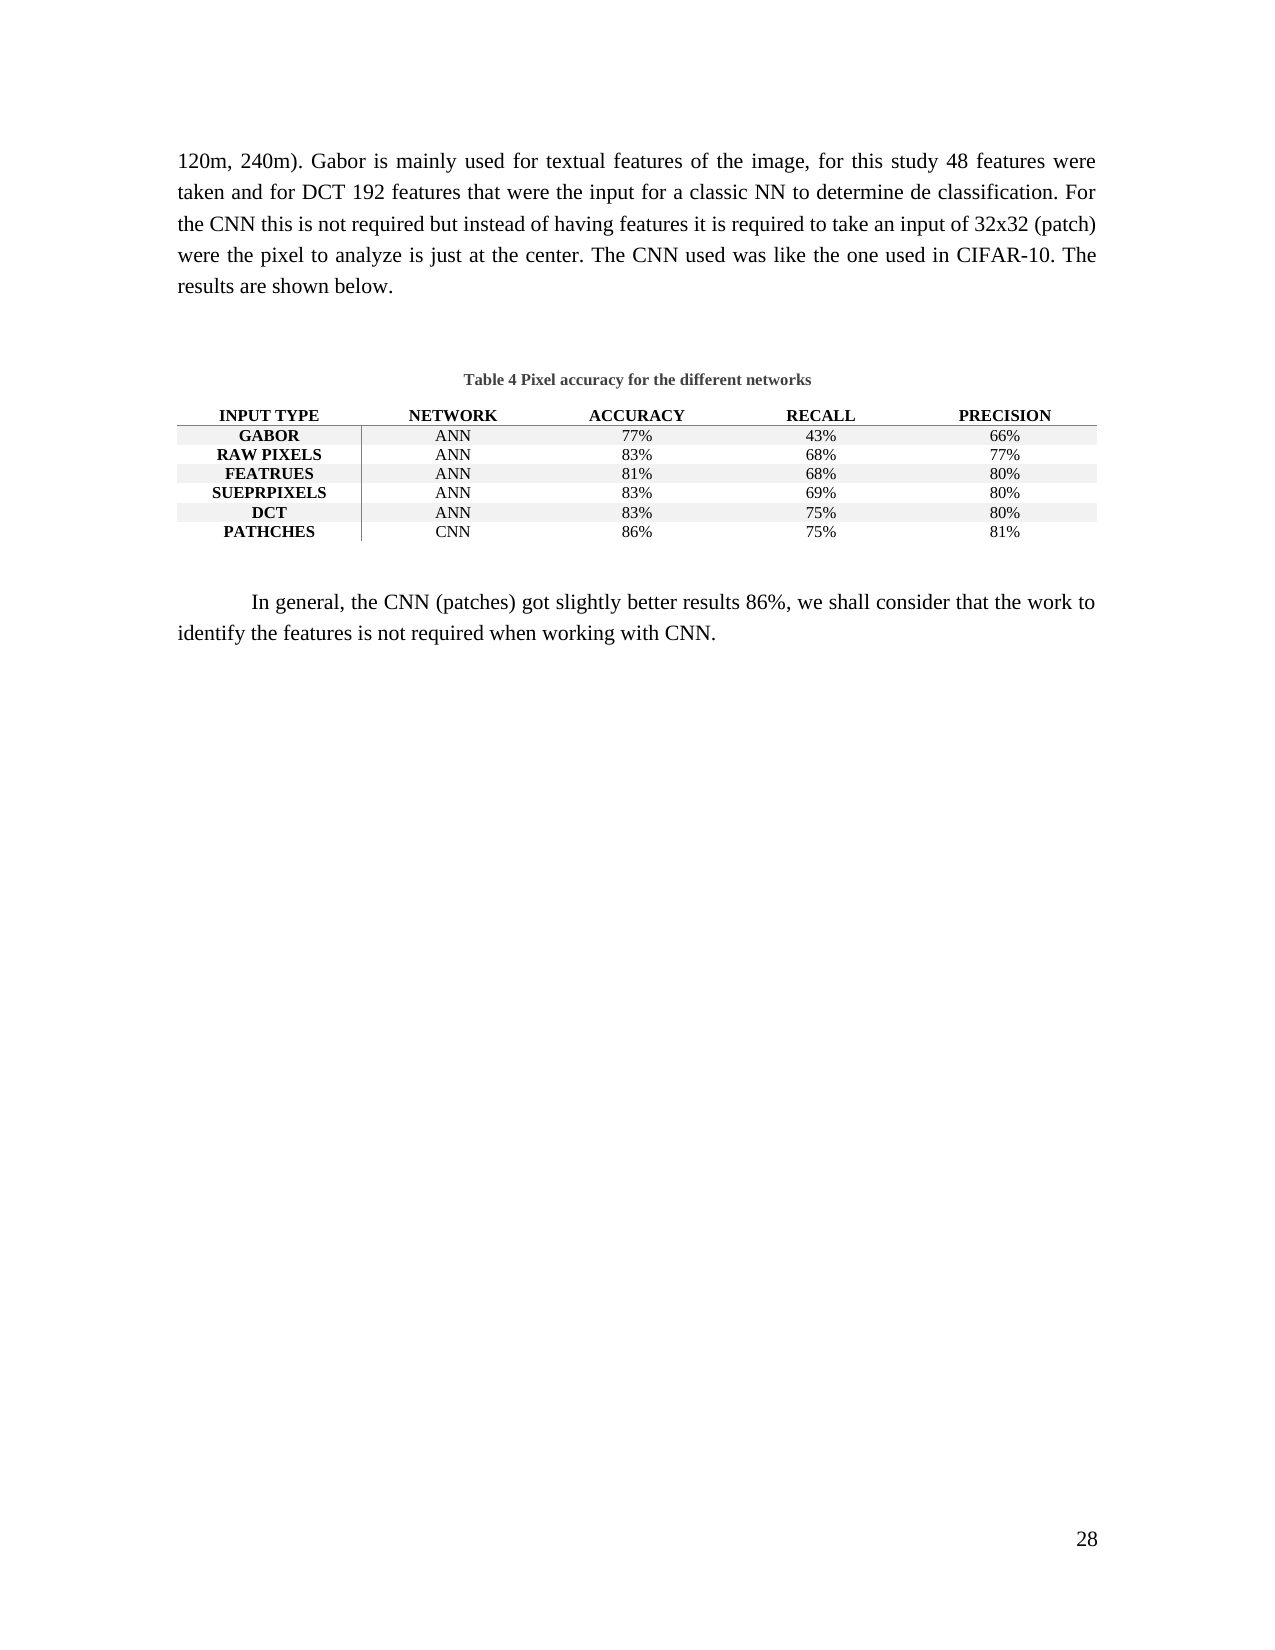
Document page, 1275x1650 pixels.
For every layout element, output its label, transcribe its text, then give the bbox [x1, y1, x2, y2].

text Table 4 Pixel accuracy for the different networks [177, 370, 1098, 389]
table_header Recall [729, 406, 913, 425]
table_cell 83% [545, 445, 729, 464]
table_cell 69% [729, 483, 913, 502]
table_cell dct [177, 503, 361, 522]
table_cell 68% [729, 445, 913, 464]
table_cell 80% [913, 464, 1097, 483]
table_cell pathches [177, 522, 361, 541]
table_cell 81% [545, 464, 729, 483]
table_cell 43% [729, 426, 913, 445]
table_cell 77% [913, 445, 1097, 464]
table_cell SueprPixels [177, 483, 361, 502]
table_cell 66% [913, 426, 1097, 445]
table_header accuracy [545, 406, 729, 425]
text In general, the CNN (patches) got slightly better results 86%, we shall consider that the work to identify the features is not required when working with CNN. [177, 589, 1098, 646]
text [177, 148, 1098, 299]
table_header Precision [913, 406, 1097, 425]
table_cell ANN [362, 503, 545, 522]
table_cell Gabor [177, 426, 361, 445]
table_header Input Type [177, 406, 361, 425]
table_cell Raw pixels [177, 445, 361, 464]
table_cell 68% [729, 464, 913, 483]
table_cell featrues [177, 464, 361, 483]
table_cell ANN [362, 426, 545, 445]
table_header Network [361, 406, 545, 425]
table_cell 81% [913, 522, 1097, 541]
table_cell 75% [729, 503, 913, 522]
table_cell 83% [545, 483, 729, 502]
table_cell ANN [362, 483, 545, 502]
table_cell 83% [545, 503, 729, 522]
table_cell ANN [362, 464, 545, 483]
table_cell 80% [913, 483, 1097, 502]
table_cell 77% [545, 426, 729, 445]
table_cell ANN [362, 445, 545, 464]
table_cell CNN [362, 522, 545, 541]
table_cell 80% [913, 503, 1097, 522]
table_cell 86% [545, 522, 729, 541]
table_cell 75% [729, 522, 913, 541]
